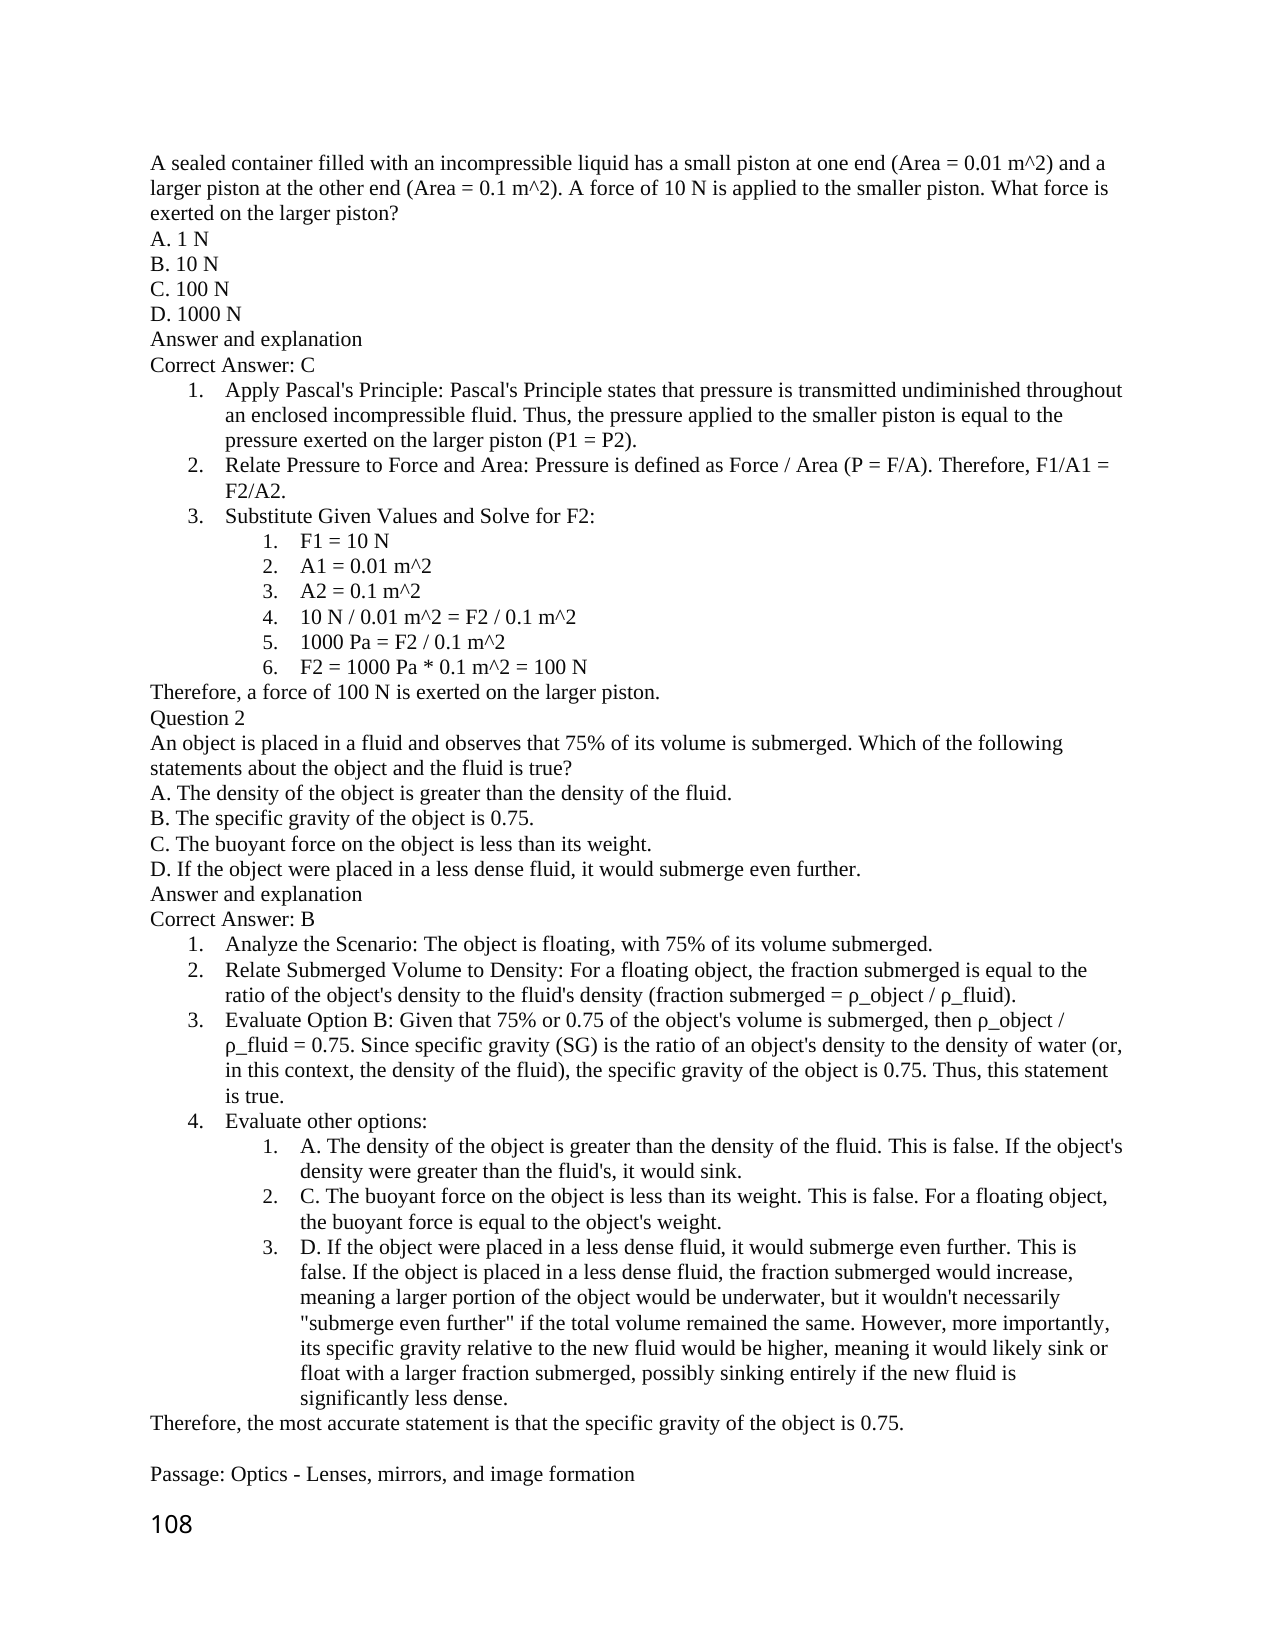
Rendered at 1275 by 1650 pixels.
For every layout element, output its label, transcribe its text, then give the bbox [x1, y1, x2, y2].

list A1 = 0.01 m^2 [262, 553, 1125, 578]
text Answer and explanation [150, 326, 1125, 352]
text Therefore, the most accurate statement is that the specific gravity of the object is 0.75. [150, 1410, 1125, 1436]
list Relate Pressure to Force and Area: Pressure is defined as Force / Area (P = F/A). Therefore, F1/A1 = F2/A2. [187, 452, 1125, 503]
text Answer and explanation [150, 881, 1125, 906]
list 10 N / 0.01 m^2 = F2 / 0.1 m^2 [262, 604, 1125, 629]
list 1000 Pa = F2 / 0.1 m^2 [262, 629, 1125, 654]
text A sealed container filled with an incompressible liquid has a small piston at one end (Area = 0.01 m^2) and a larger piston at the other end (Area = 0.1 m^2). A force of 10 N is applied to the smaller piston. What force is exerted on the larger piston? [150, 150, 1125, 226]
list Analyze the Scenario: The object is floating, with 75% of its volume submerged. [187, 931, 1125, 957]
list A2 = 0.1 m^2 [262, 578, 1125, 604]
list Relate Submerged Volume to Density: For a floating object, the fraction submerged is equal to the ratio of the object's density to the fluid's density (fraction submerged = ρ_object / ρ_fluid). [187, 957, 1125, 1007]
text Question 2 [150, 704, 1125, 730]
list Substitute Given Values and Solve for F2: [187, 503, 1125, 528]
list D. If the object were placed in a less dense fluid, it would submerge even further. This is false. If the object is placed in a less dense fluid, the fraction submerged would increase, meaning a larger portion of the object would be underwater, but it wouldn't necessarily "submerge even further" if the total volume remained the same. However, more importantly, its specific gravity relative to the new fluid would be higher, meaning it would likely sink or float with a larger fraction submerged, possibly sinking entirely if the new fluid is significantly less dense. [262, 1234, 1125, 1410]
text Correct Answer: C [150, 352, 1125, 377]
text Passage: Optics - Lenses, mirrors, and image formation [150, 1461, 1125, 1486]
list Evaluate other options: [187, 1108, 1125, 1133]
text Therefore, a force of 100 N is exerted on the larger piston. [150, 679, 1125, 704]
text A. 1 N B. 10 N C. 100 N D. 1000 N [150, 226, 1125, 326]
list F2 = 1000 Pa * 0.1 m^2 = 100 N [262, 654, 1125, 679]
list F1 = 10 N [262, 528, 1125, 553]
list C. The buoyant force on the object is less than its weight. This is false. For a floating object, the buoyant force is equal to the object's weight. [262, 1183, 1125, 1234]
text A. The density of the object is greater than the density of the fluid. B. The specific gravity of the object is 0.75. C. The buoyant force on the object is less than its weight. D. If the object were placed in a less dense fluid, it would submerge even further. [150, 780, 1125, 881]
text Correct Answer: B [150, 906, 1125, 931]
list A. The density of the object is greater than the density of the fluid. This is false. If the object's density were greater than the fluid's, it would sink. [262, 1133, 1125, 1183]
list Evaluate Option B: Given that 75% or 0.75 of the object's volume is submerged, then ρ_object / ρ_fluid = 0.75. Since specific gravity (SG) is the ratio of an object's density to the density of water (or, in this context, the density of the fluid), the specific gravity of the object is 0.75. Thus, this statement is true. [187, 1007, 1125, 1108]
list Apply Pascal's Principle: Pascal's Principle states that pressure is transmitted undiminished throughout an enclosed incompressible fluid. Thus, the pressure applied to the smaller piston is equal to the pressure exerted on the larger piston (P1 = P2). [187, 377, 1125, 452]
text An object is placed in a fluid and observes that 75% of its volume is submerged. Which of the following statements about the object and the fluid is true? [150, 730, 1125, 780]
